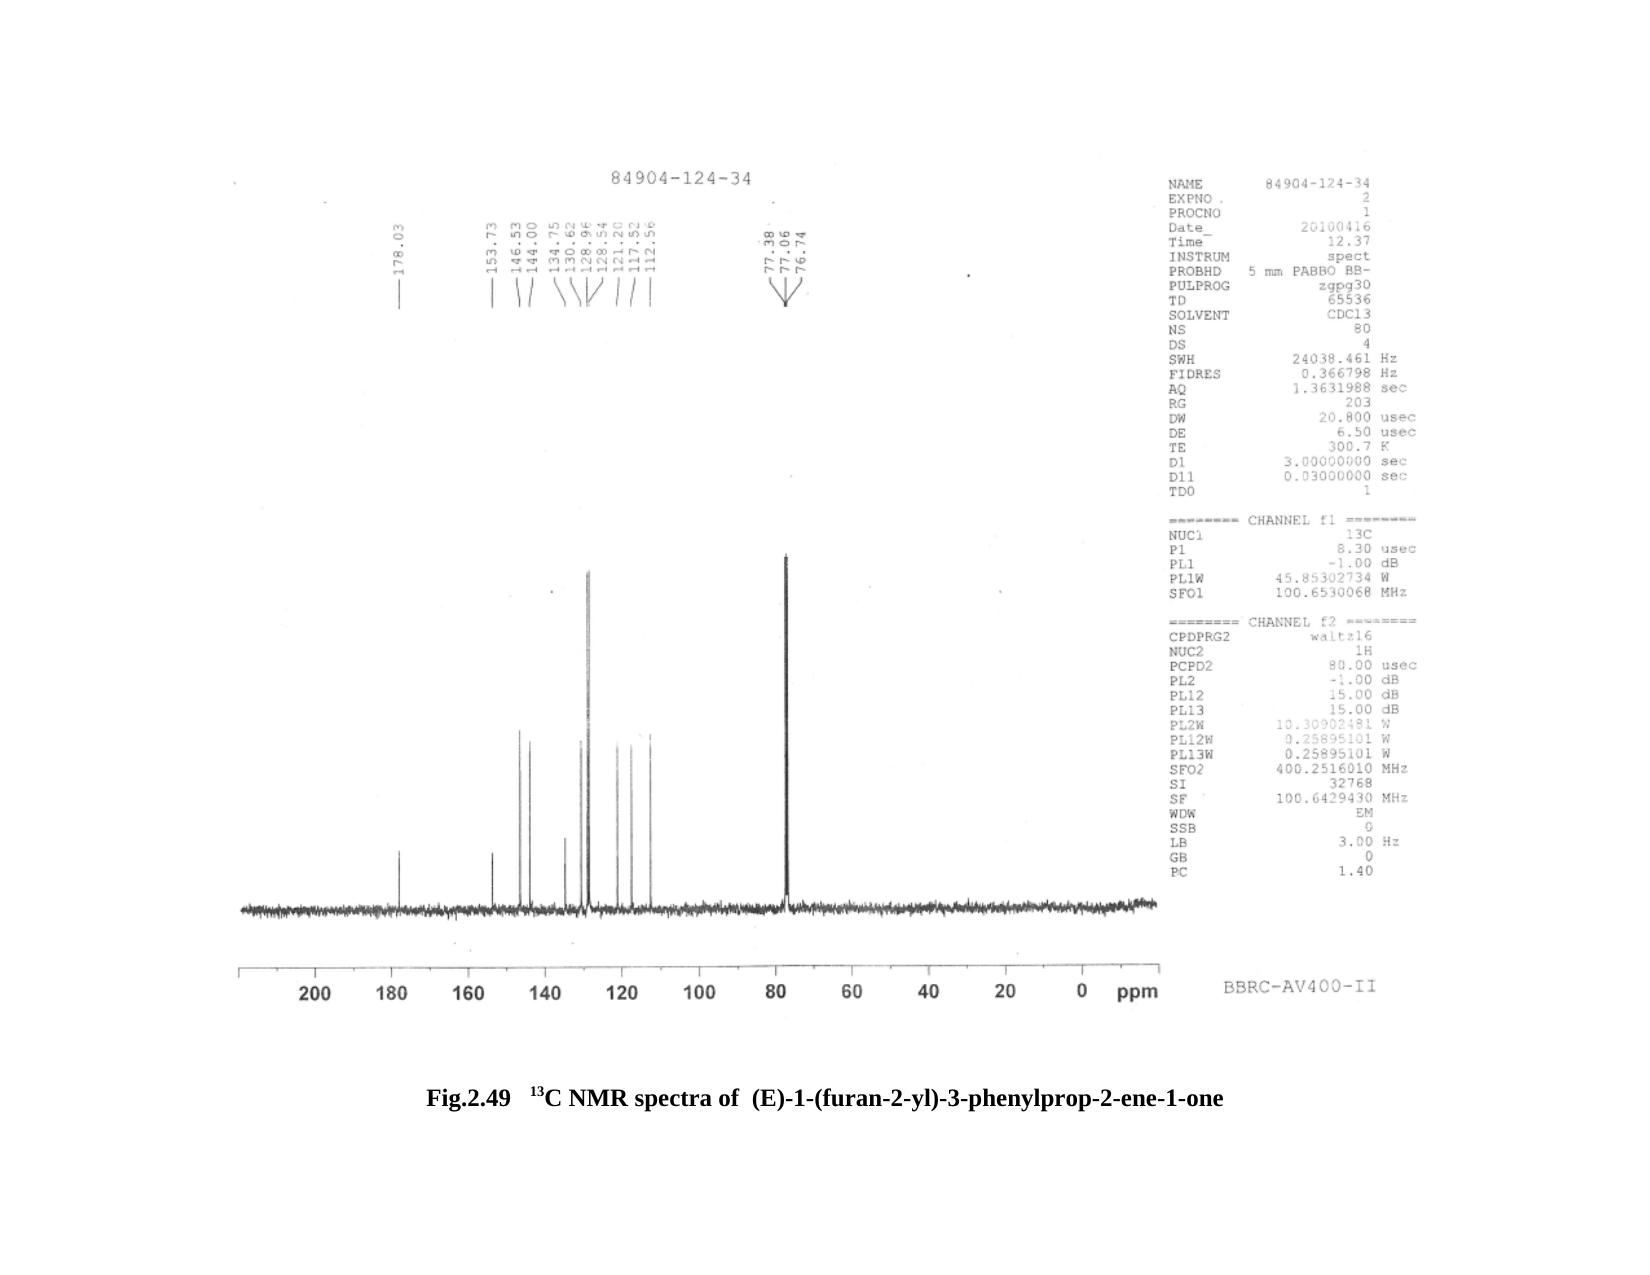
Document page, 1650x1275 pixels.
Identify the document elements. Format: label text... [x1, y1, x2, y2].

picture [228, 150, 1422, 1031]
text Fig.2.49 13C NMR spectra of (E)-1-(furan-2-yl)-3-phenylprop-2-ene-1-one [150, 1083, 1500, 1112]
